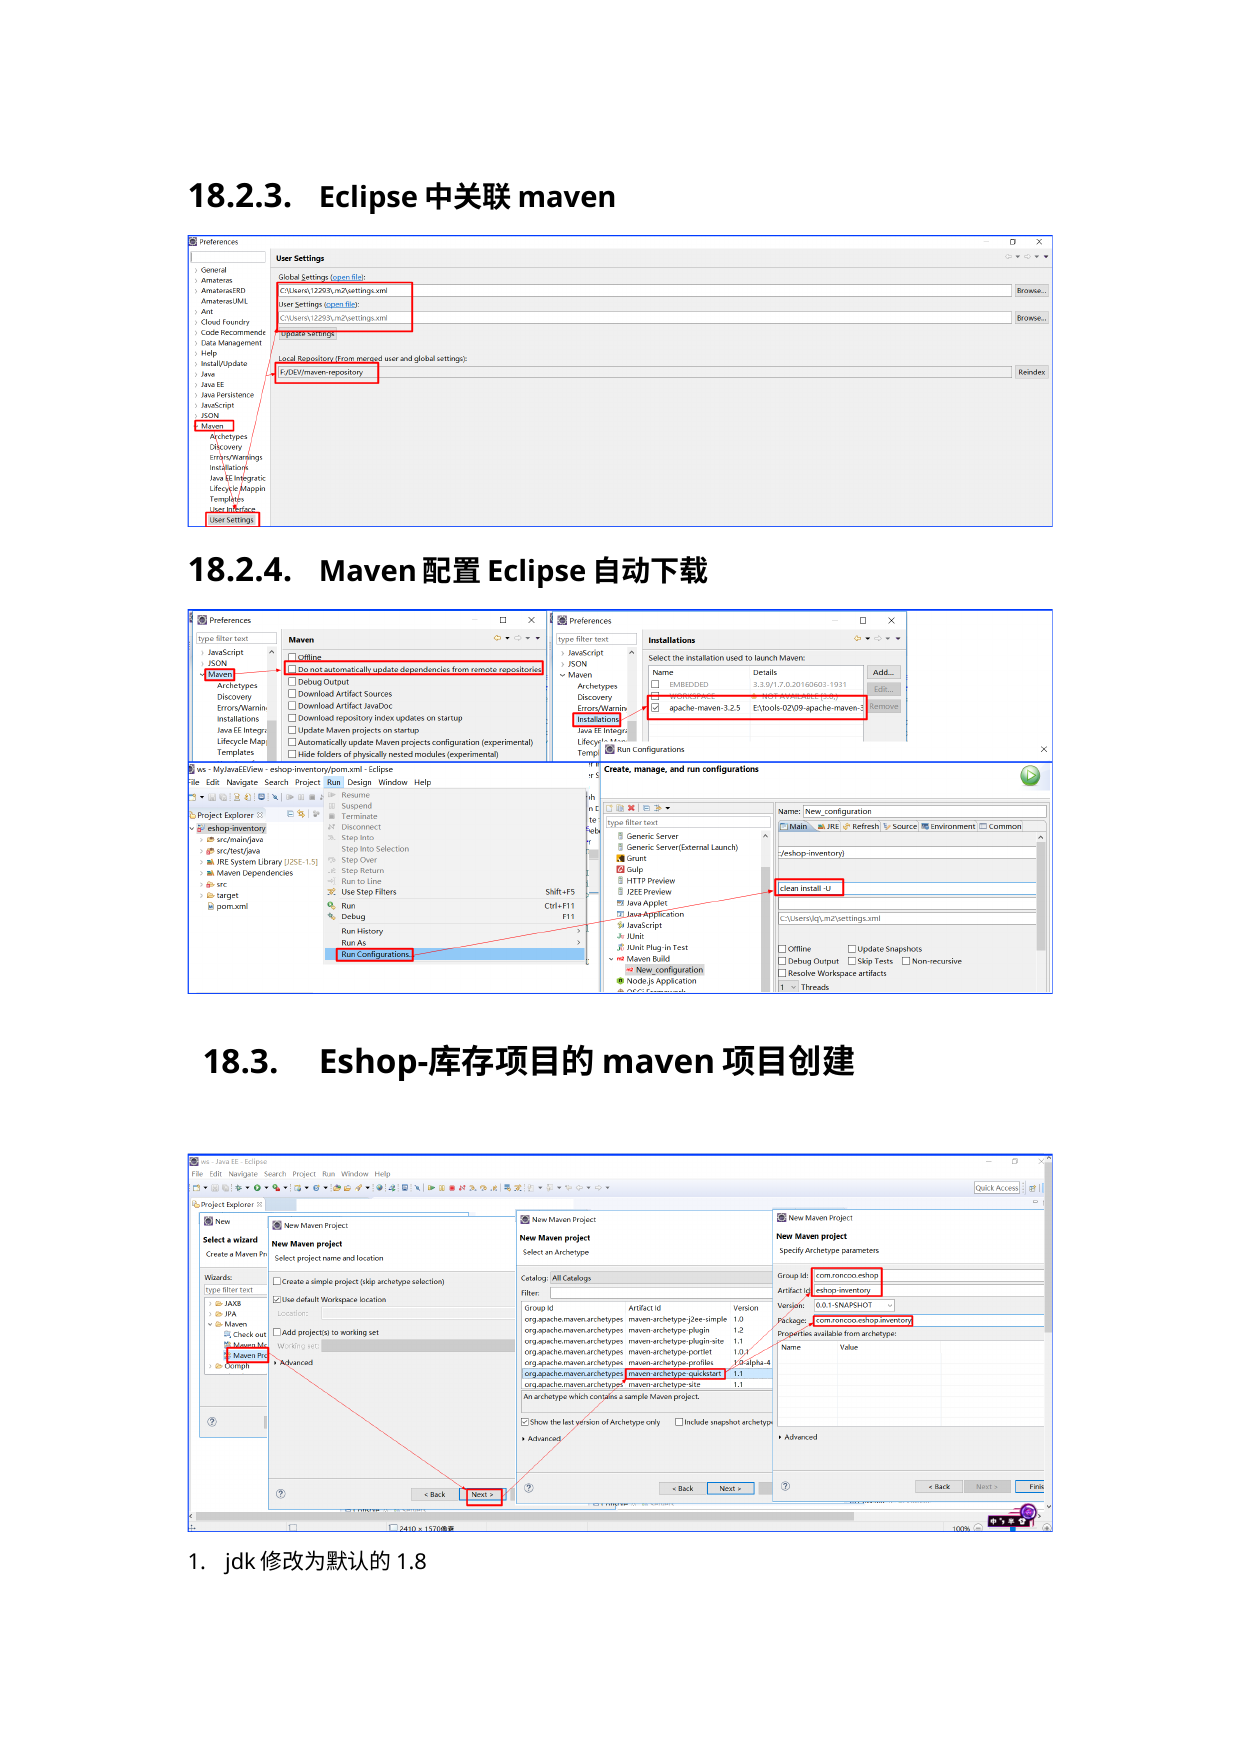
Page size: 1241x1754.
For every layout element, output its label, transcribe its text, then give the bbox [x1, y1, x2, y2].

picture [187, 1153, 1053, 1532]
subtitle Eclipse中关联maven [187, 162, 1053, 227]
subtitle Eshop-库存项目的maven项目创建 [202, 1027, 1053, 1092]
picture [187, 235, 1053, 527]
subtitle Maven配置Eclipse自动下载 [187, 536, 1053, 601]
picture [187, 609, 1053, 994]
list jdk修改为默认的1.8 [187, 1543, 1053, 1576]
